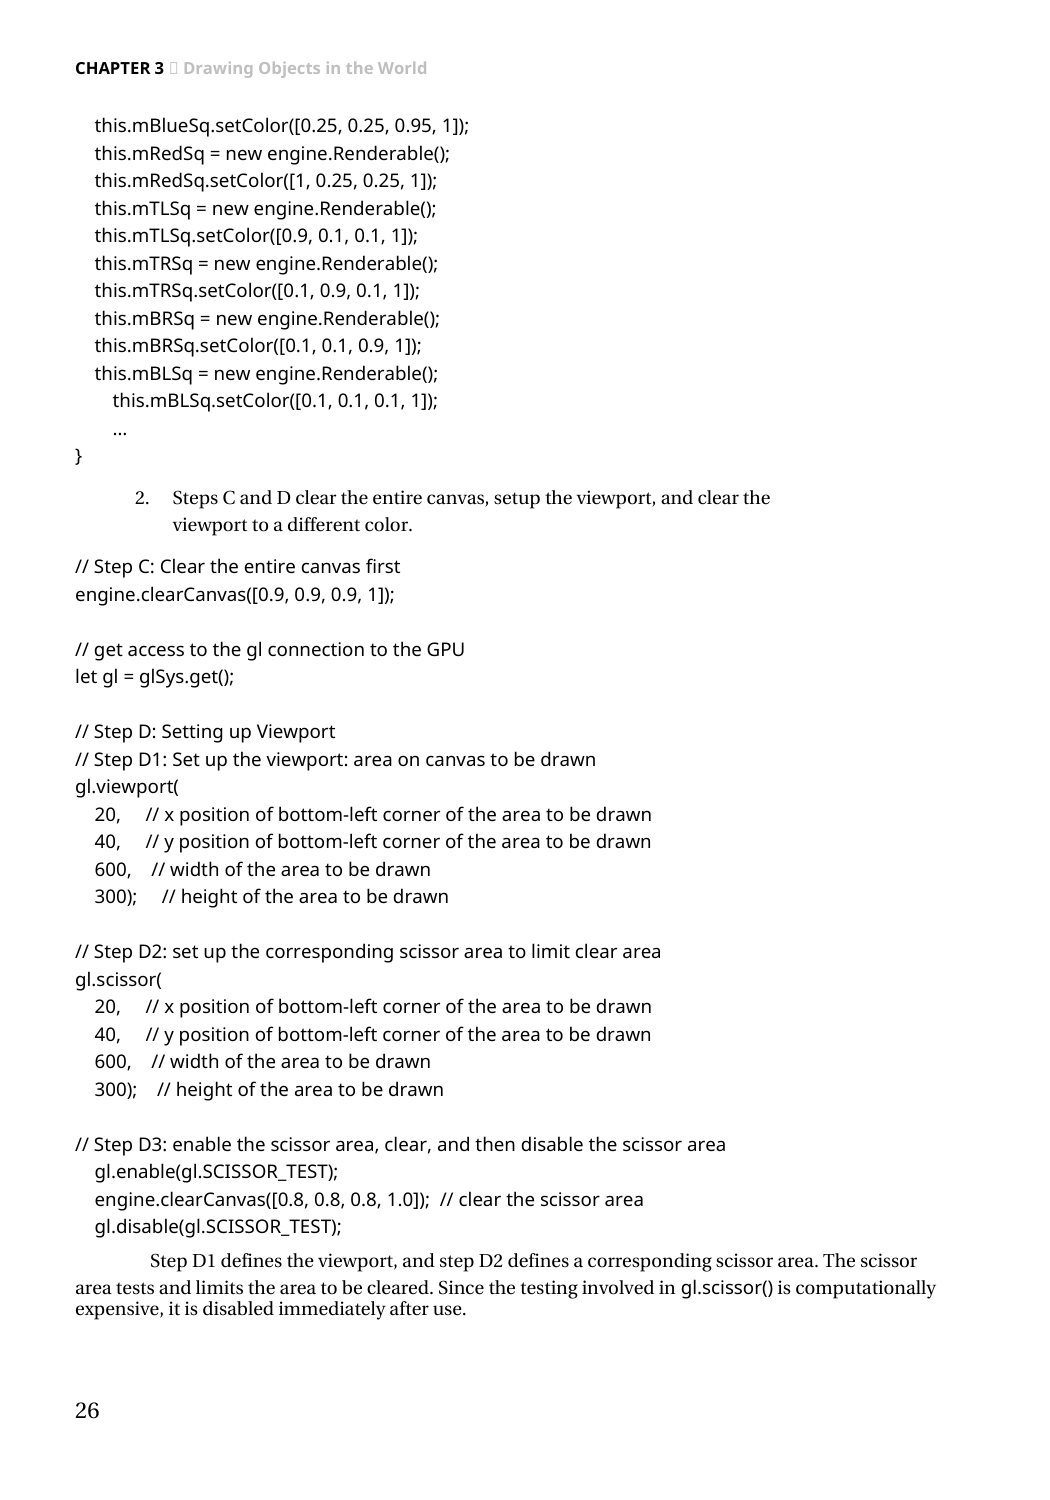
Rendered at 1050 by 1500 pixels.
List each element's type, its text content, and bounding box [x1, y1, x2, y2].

text 20, // x position of bottom-left corner of the area to be drawn [75, 993, 937, 1019]
text let gl = glSys.get(); [75, 663, 937, 689]
list Steps C and D clear the entire canvas, setup the viewport, and clear the viewport to a different color. [135, 482, 847, 537]
text 600, // width of the area to be drawn [75, 856, 937, 881]
text // Step D: Setting up Viewport [75, 718, 937, 744]
text gl.disable(gl.SCISSOR_TEST); [75, 1213, 937, 1239]
text 40, // y position of bottom-left corner of the area to be drawn [75, 1021, 937, 1046]
text } [75, 442, 937, 468]
text this.mBRSq = new engine.Renderable(); [75, 305, 937, 331]
text 300); // height of the area to be drawn [75, 1076, 937, 1101]
text engine.clearCanvas([0.8, 0.8, 0.8, 1.0]); // clear the scissor area [75, 1186, 937, 1211]
text … [75, 415, 937, 441]
text this.mBLSq = new engine.Renderable(); [75, 360, 937, 386]
text this.mTLSq = new engine.Renderable(); [75, 195, 937, 221]
text this.mTRSq.setColor([0.1, 0.9, 0.1, 1]); [75, 277, 937, 303]
text // Step D2: set up the corresponding scissor area to limit clear area [75, 938, 937, 964]
text this.mBLSq.setColor([0.1, 0.1, 0.1, 1]); [75, 387, 937, 413]
text this.mRedSq = new engine.Renderable(); [75, 140, 937, 166]
text 40, // y position of bottom-left corner of the area to be drawn [75, 828, 937, 854]
text engine.clearCanvas([0.9, 0.9, 0.9, 1]); [75, 581, 937, 606]
text // Step D3: enable the scissor area, clear, and then disable the scissor area [75, 1131, 937, 1156]
text this.mBRSq.setColor([0.1, 0.1, 0.9, 1]); [75, 332, 937, 358]
text 600, // width of the area to be drawn [75, 1048, 937, 1074]
text 300); // height of the area to be drawn [75, 883, 937, 909]
text this.mTLSq.setColor([0.9, 0.1, 0.1, 1]); [75, 222, 937, 248]
text 20, // x position of bottom-left corner of the area to be drawn [75, 801, 937, 826]
text this.mRedSq.setColor([1, 0.25, 0.25, 1]); [75, 167, 937, 193]
text // Step D1: Set up the viewport: area on canvas to be drawn [75, 746, 937, 771]
text Step D1 defines the viewport, and step D2 defines a corresponding scissor area. The scissor area tests and limits the area to be cleared. Since the testing involved in gl.scissor() is computationally expensive, it is disabled immediately after use. [75, 1253, 937, 1319]
text gl.scissor( [75, 966, 937, 991]
text this.mTRSq = new engine.Renderable(); [75, 250, 937, 276]
text // get access to the gl connection to the GPU [75, 636, 937, 661]
text gl.viewport( [75, 773, 937, 799]
text this.mBlueSq.setColor([0.25, 0.25, 0.95, 1]); [75, 112, 937, 138]
text // Step C: Clear the entire canvas first [75, 553, 937, 579]
text gl.enable(gl.SCISSOR_TEST); [75, 1158, 937, 1184]
